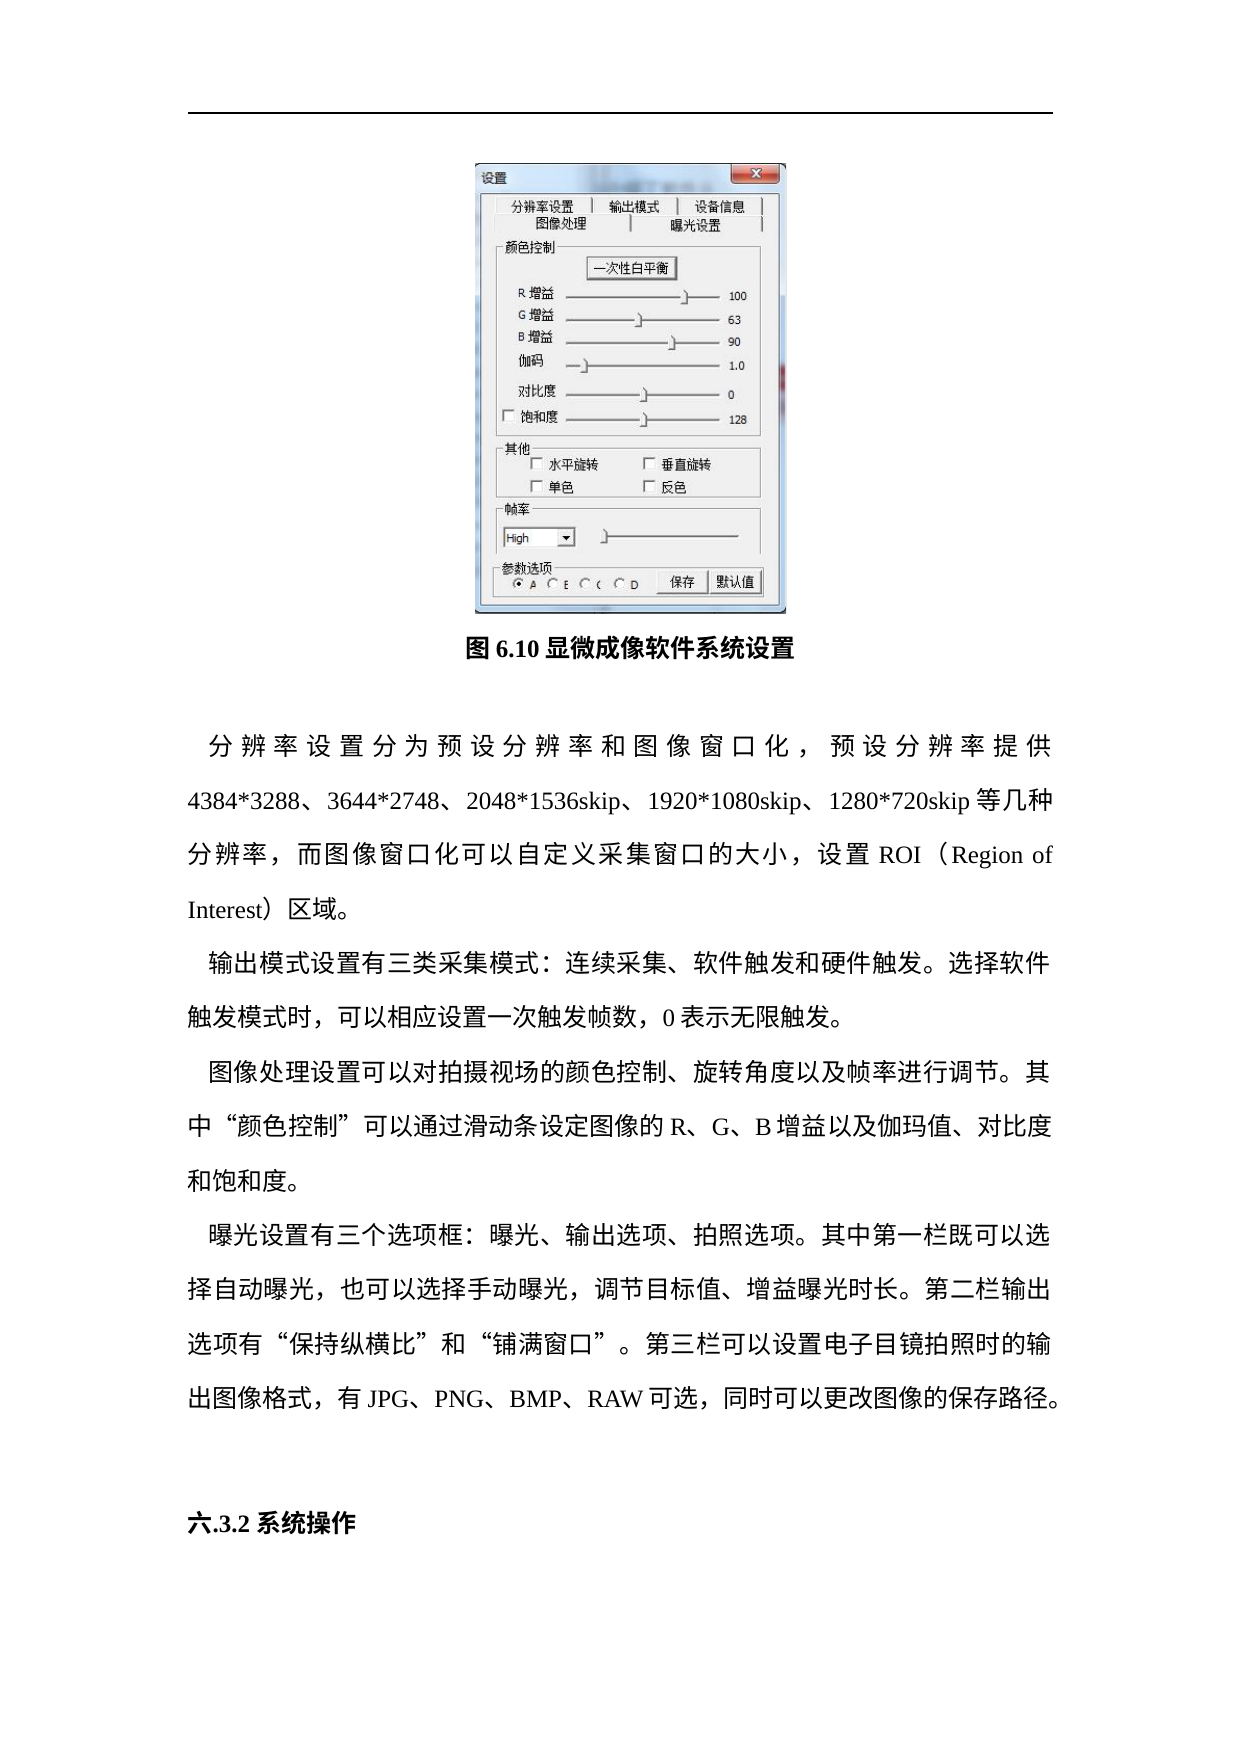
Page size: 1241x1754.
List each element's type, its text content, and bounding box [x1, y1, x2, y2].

text 输出模式设置有三类采集模式：连续采集、软件触发和硬件触发。选择软件触发模式时，可以相应设置一次触发帧数，0表示无限触发。 [187, 943, 1053, 1034]
text 曝光设置有三个选项框：曝光、输出选项、拍照选项。其中第一栏既可以选择自动曝光，也可以选择手动曝光，调节目标值、增益曝光时长。第二栏输出选项有“保持纵横比”和“铺满窗口”。第三栏可以设置电子目镜拍照时的输出图像格式，有JPG、PNG、BMP、RAW可选，同时可以更改图像的保存路径。 [187, 1215, 1053, 1415]
text 图6.10 显微成像软件系统设置 [187, 628, 1053, 665]
picture [475, 163, 787, 614]
subtitle 系统操作 [187, 1503, 1053, 1539]
text 图像处理设置可以对拍摄视场的颜色控制、旋转角度以及帧率进行调节。其中“颜色控制”可以通过滑动条设定图像的R、G、B增益以及伽玛值、对比度和饱和度。 [187, 1052, 1053, 1197]
text 分辨率设置分为预设分辨率和图像窗口化，预设分辨率提供4384*3288、3644*2748、2048*1536skip、1920*1080skip、1280*720skip等几种分辨率，而图像窗口化可以自定义采集窗口的大小，设置ROI（Region of Interest）区域。 [187, 726, 1053, 925]
